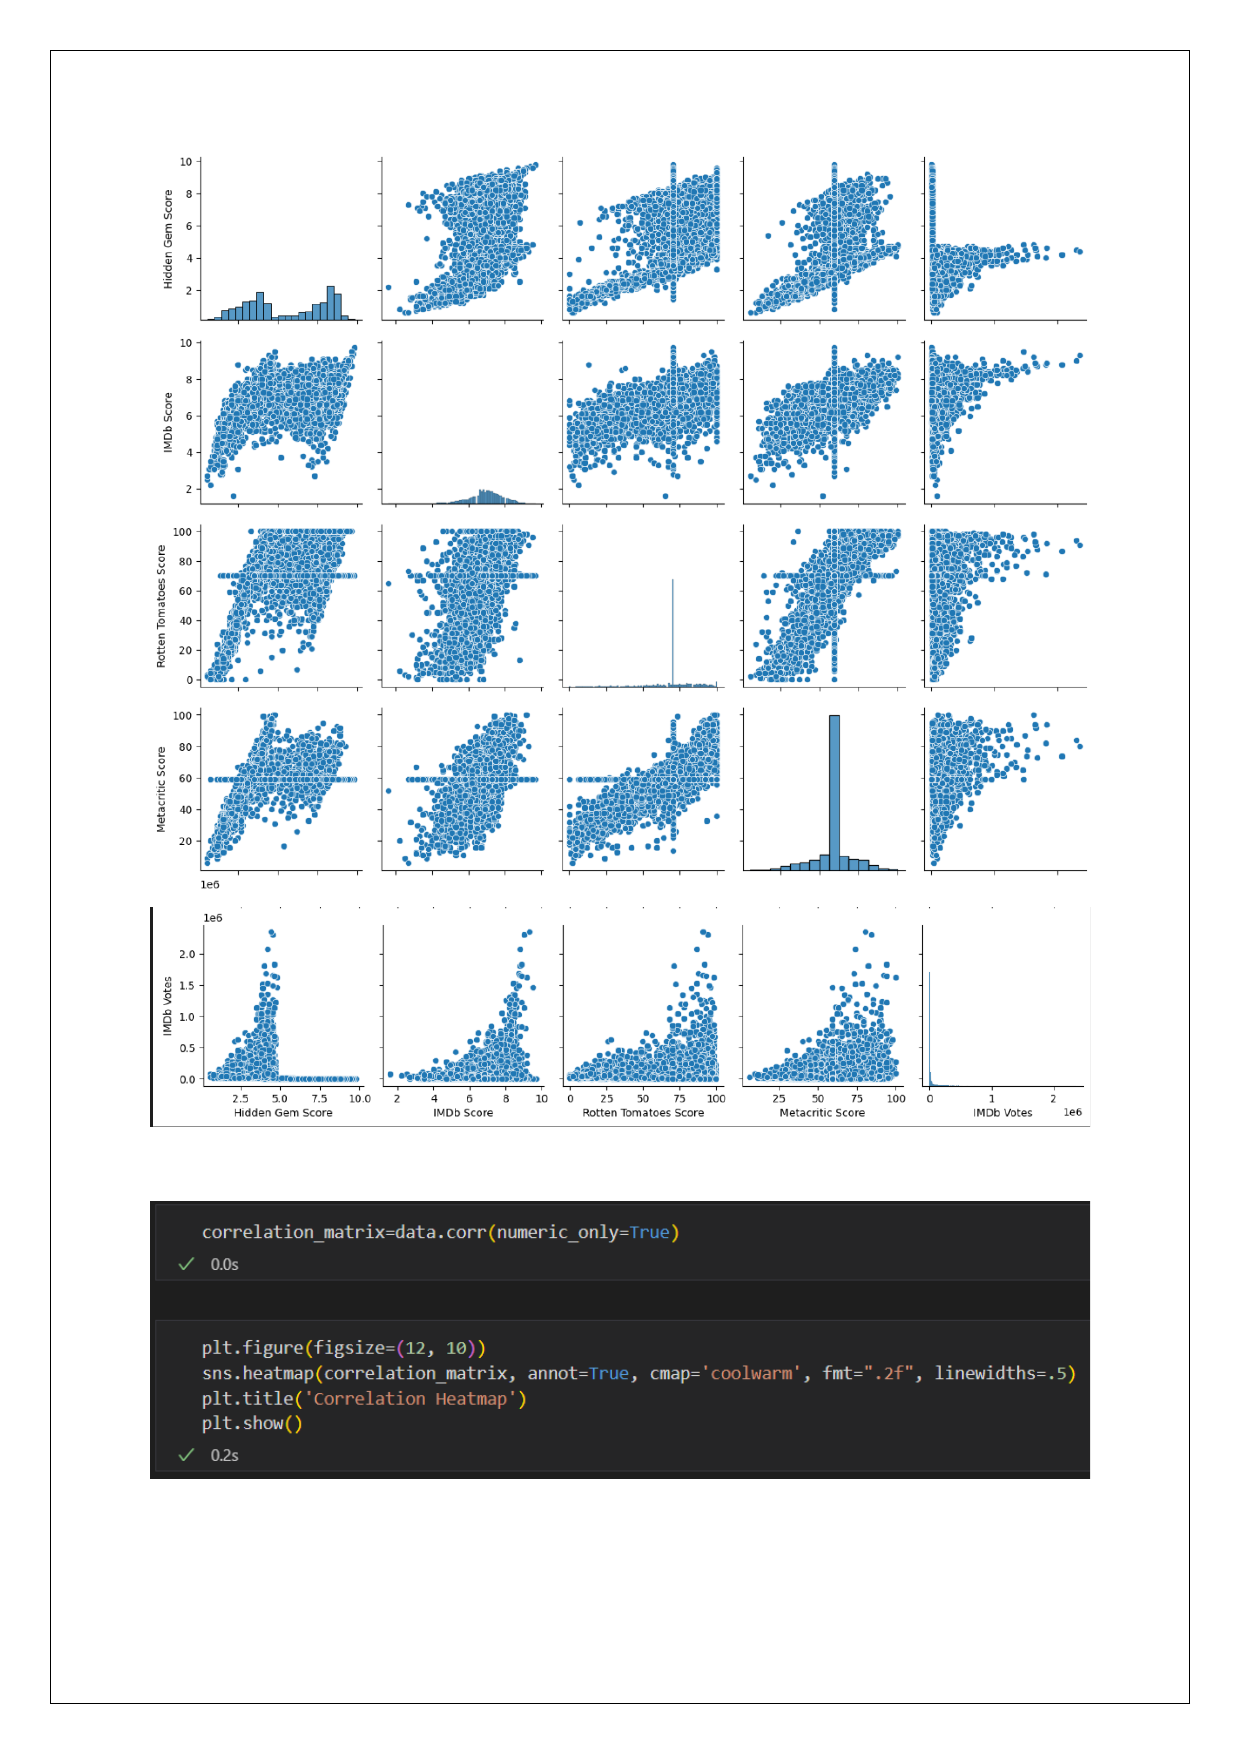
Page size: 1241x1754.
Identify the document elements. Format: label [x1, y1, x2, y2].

picture [150, 1201, 1091, 1479]
picture [150, 907, 1091, 1127]
picture [150, 150, 1091, 889]
